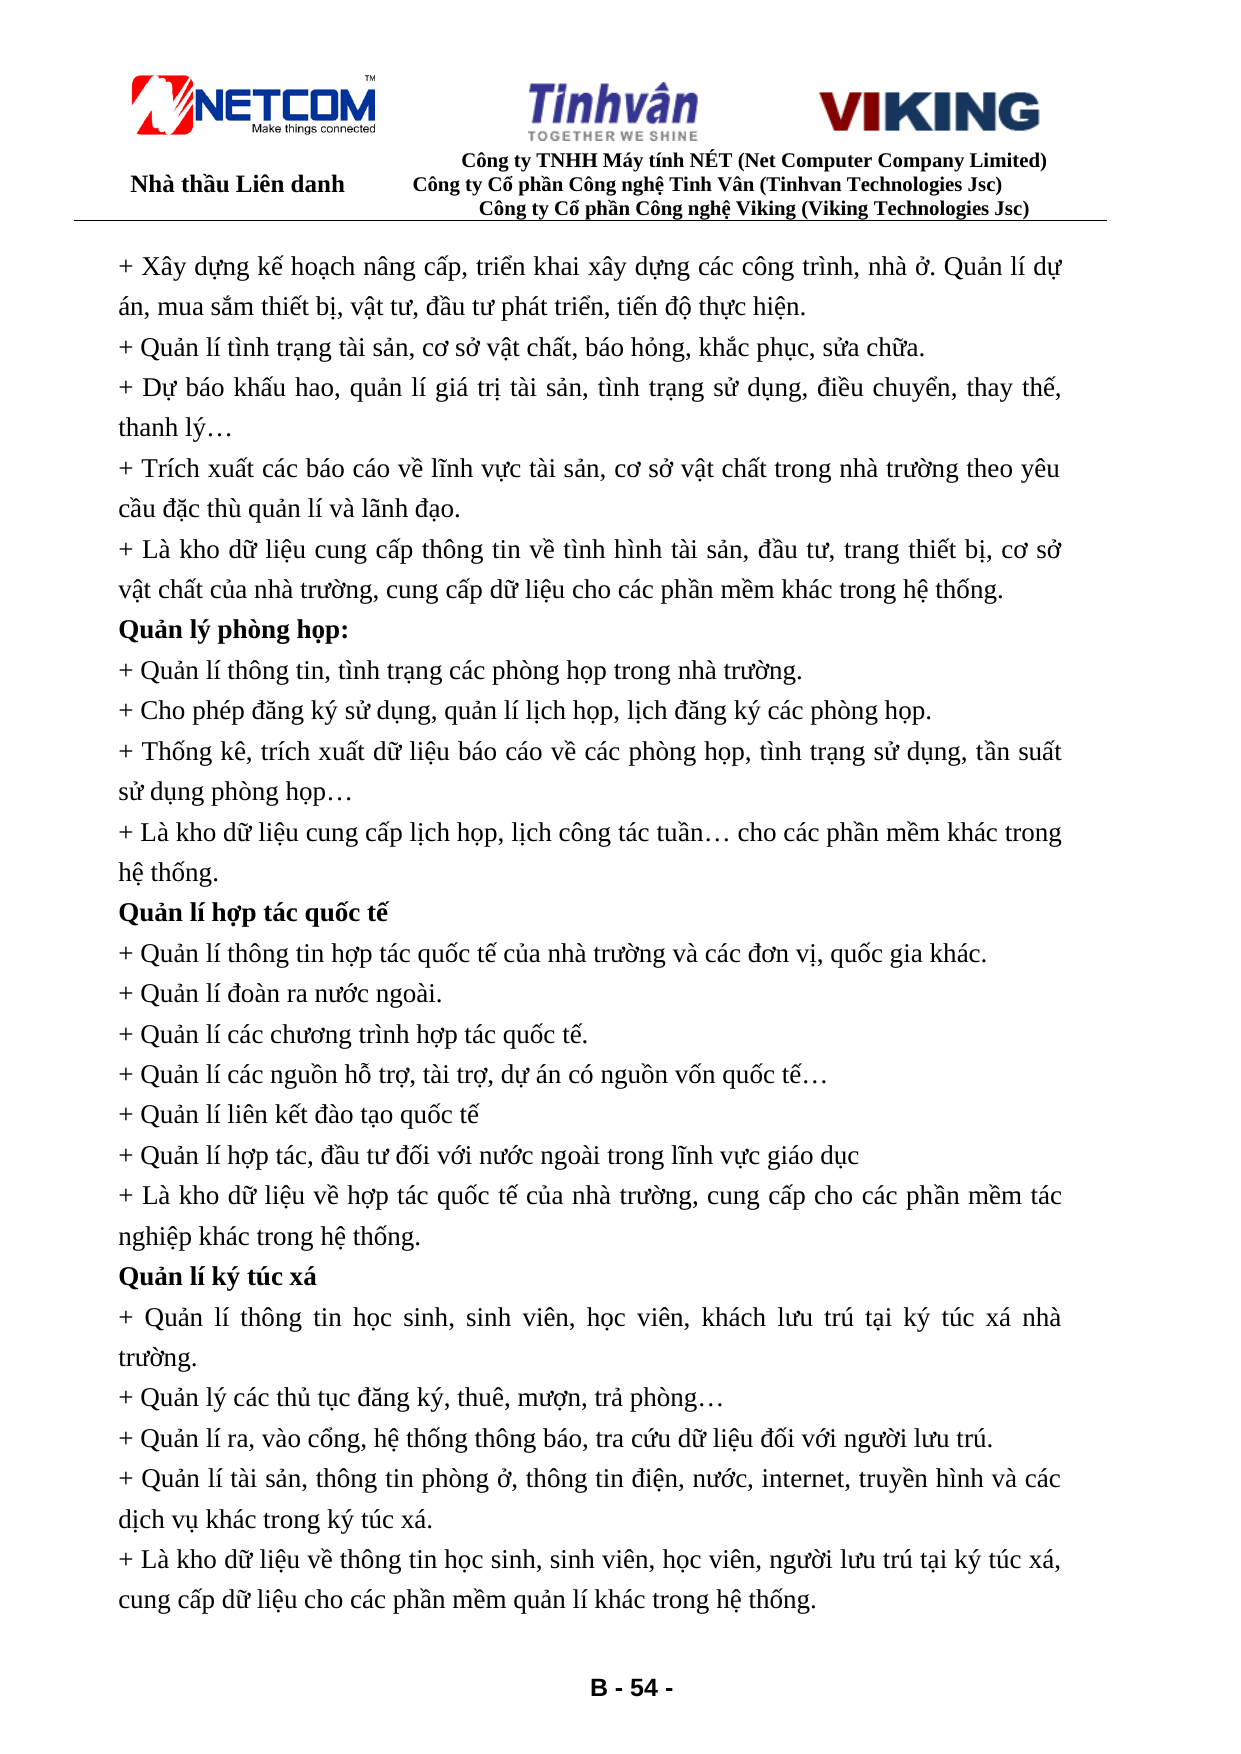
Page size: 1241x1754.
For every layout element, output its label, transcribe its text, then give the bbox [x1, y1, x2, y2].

text Quản lí ký túc xá [118, 1260, 1063, 1291]
text + Quản lí thông tin học sinh, sinh viên, học viên, khách lưu trú tại ký túc xá nhà trường. [118, 1301, 1063, 1372]
picture [131, 75, 375, 135]
picture [818, 82, 1041, 144]
text + Là kho dữ liệu cung cấp thông tin về tình hình tài sản, đầu tư, trang thiết bị, cơ sở vật chất của nhà trường, cung cấp dữ liệu cho các phần mềm khác trong hệ thống. [118, 533, 1063, 604]
text + Là kho dữ liệu về hợp tác quốc tế của nhà trường, cung cấp cho các phần mềm tác nghiệp khác trong hệ thống. [118, 1179, 1063, 1251]
text + Quản lí liên kết đào tạo quốc tế [118, 1098, 1063, 1130]
text + Là kho dữ liệu về thông tin học sinh, sinh viên, học viên, người lưu trú tại ký túc xá, cung cấp dữ liệu cho các phần mềm quản lí khác trong hệ thống. [118, 1543, 1063, 1615]
text + Quản lí ra, vào cổng, hệ thống thông báo, tra cứu dữ liệu đối với người lưu trú. [118, 1422, 1063, 1453]
text + Trích xuất các báo cáo về lĩnh vực tài sản, cơ sở vật chất trong nhà trường theo yêu cầu đặc thù quản lí và lãnh đạo. [118, 452, 1063, 523]
text + Cho phép đăng ký sử dụng, quản lí lịch họp, lịch đăng ký các phòng họp. [118, 694, 1063, 726]
text + Quản lí tài sản, thông tin phòng ở, thông tin điện, nước, internet, truyền hình và các dịch vụ khác trong ký túc xá. [118, 1462, 1063, 1534]
text + Là kho dữ liệu cung cấp lịch họp, lịch công tác tuần… cho các phần mềm khác trong hệ thống. [118, 816, 1063, 887]
text Quản lý phòng họp: [118, 613, 1063, 645]
text + Quản lí hợp tác, đầu tư đối với nước ngoài trong lĩnh vực giáo dục [118, 1139, 1063, 1170]
text + Quản lí các chương trình hợp tác quốc tế. [118, 1018, 1063, 1049]
text + Quản lý các thủ tục đăng ký, thuê, mượn, trả phòng… [118, 1381, 1063, 1413]
text + Dự báo khấu hao, quản lí giá trị tài sản, tình trạng sử dụng, điều chuyển, thay thế, thanh lý… [118, 371, 1063, 443]
text + Quản lí thông tin, tình trạng các phòng họp trong nhà trường. [118, 654, 1063, 685]
text + Quản lí thông tin hợp tác quốc tế của nhà trường và các đơn vị, quốc gia khác. [118, 937, 1063, 968]
text + Xây dựng kế hoạch nâng cấp, triển khai xây dựng các công trình, nhà ở. Quản lí dự án, mua sắm thiết bị, vật tư, đầu tư phát triển, tiến độ thực hiện. [118, 250, 1063, 321]
text + Quản lí tình trạng tài sản, cơ sở vật chất, báo hỏng, khắc phục, sửa chữa. [118, 331, 1063, 362]
text Quản lí hợp tác quốc tế [118, 896, 1063, 928]
text + Thống kê, trích xuất dữ liệu báo cáo về các phòng họp, tình trạng sử dụng, tần suất sử dụng phòng họp… [118, 735, 1063, 806]
text + Quản lí các nguồn hỗ trợ, tài trợ, dự án có nguồn vốn quốc tế… [118, 1058, 1063, 1089]
text + Quản lí đoàn ra nước ngoài. [118, 977, 1063, 1008]
picture [528, 82, 698, 141]
